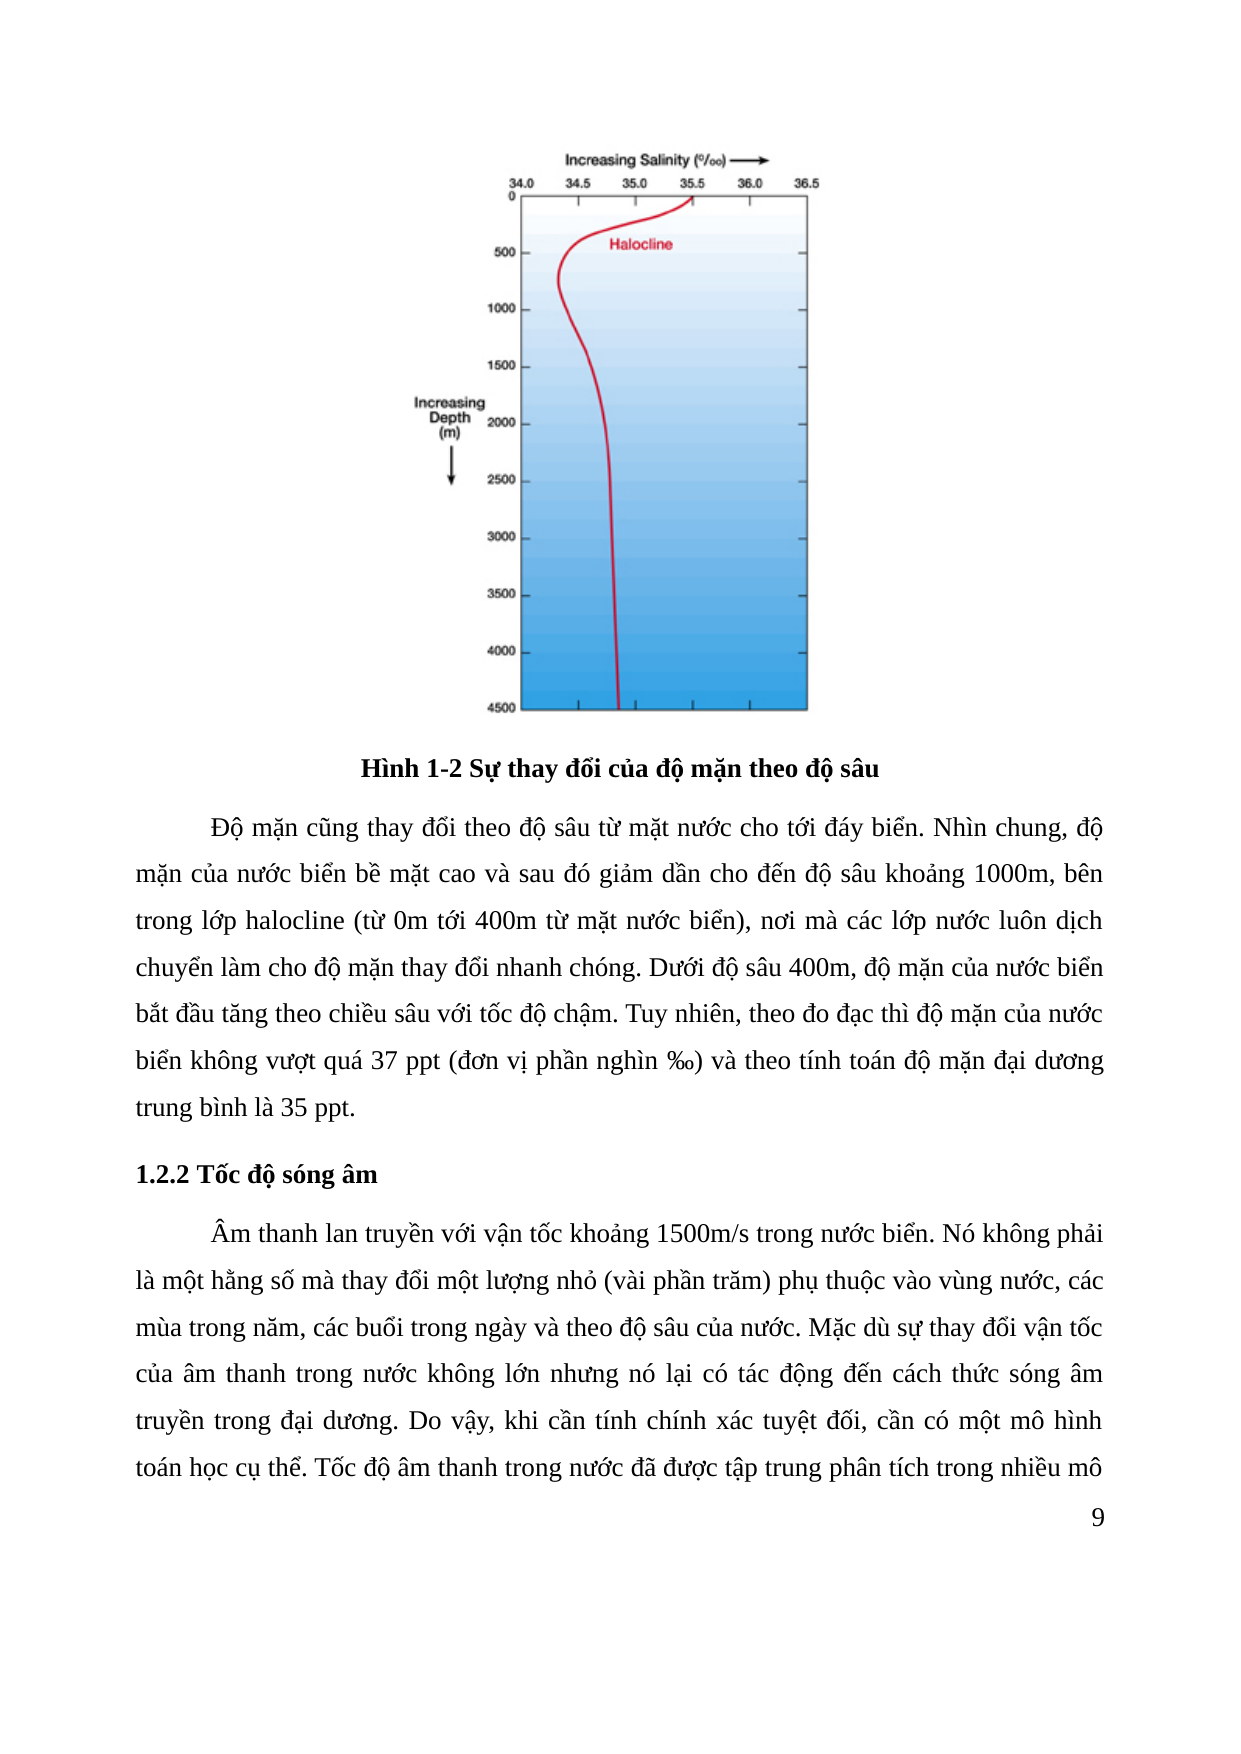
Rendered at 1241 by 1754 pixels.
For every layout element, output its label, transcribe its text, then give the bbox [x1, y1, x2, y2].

picture [407, 143, 827, 724]
text Độ mặn cũng thay đổi theo độ sâu từ mặt nước cho tới đáy biển. Nhìn chung, độ mặn của nước biển bề mặt cao và sau đó giảm dần cho đến độ sâu khoảng 1000m, bên trong lớp halocline (từ 0m tới 400m từ mặt nước biển), nơi mà các lớp nước luôn dịch chuyển làm cho độ mặn thay đổi nhanh chóng. Dưới độ sâu 400m, độ mặn của nước biển bắt đầu tăng theo chiều sâu với tốc độ chậm. Tuy nhiên, theo đo đạc thì độ mặn của nước biển không vượt quá 37 ppt (đơn vị phần nghìn ‰) và theo tính toán độ mặn đại dương trung bình là 35 ppt. [135, 811, 1105, 1122]
subtitle Tốc độ sóng âm [135, 1158, 1105, 1189]
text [135, 1218, 1105, 1482]
text Hình 1-2 Sự thay đổi của độ mặn theo độ sâu [135, 752, 1105, 783]
